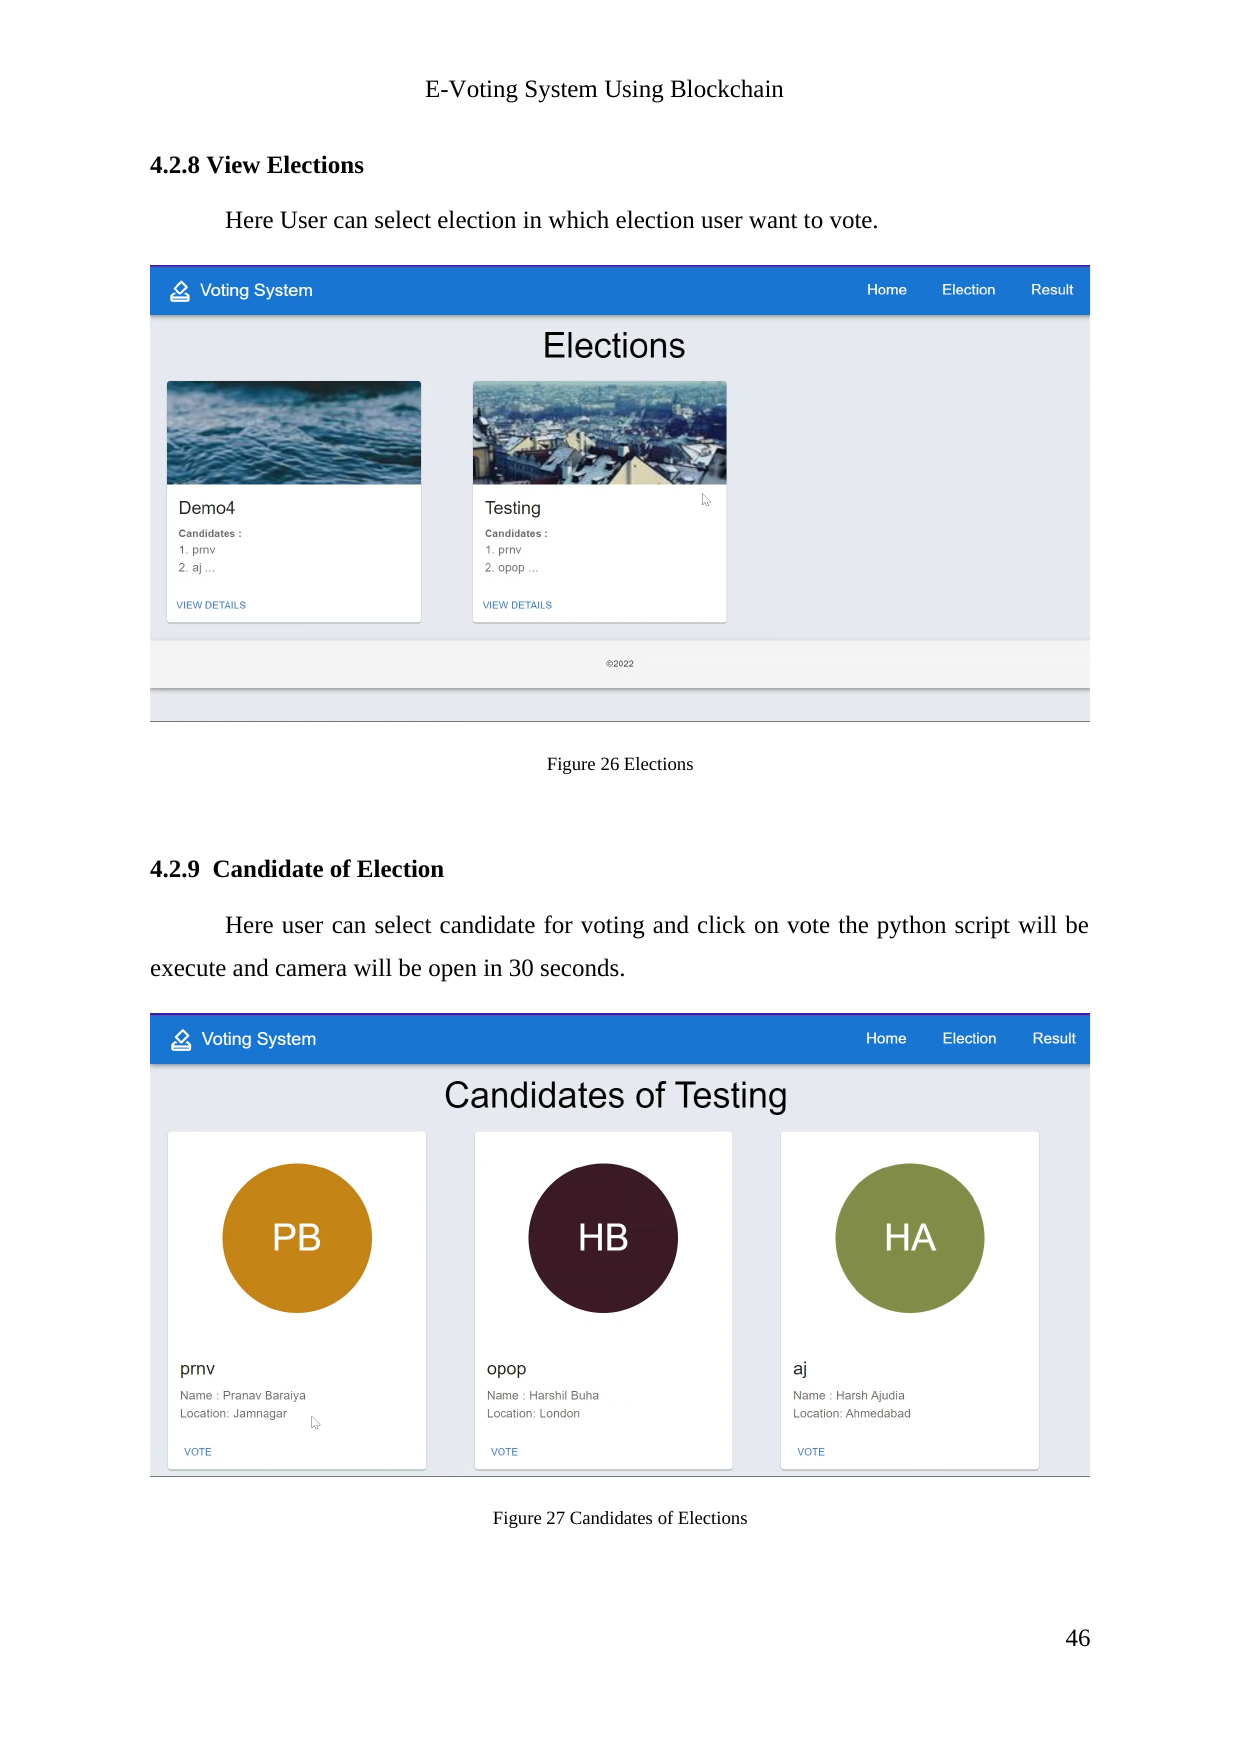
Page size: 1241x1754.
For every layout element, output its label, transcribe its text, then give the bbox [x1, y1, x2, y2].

picture [150, 265, 1091, 722]
subtitle 4.2.9 Candidate of Election [150, 854, 1090, 883]
text Here User can select election in which election user want to vote. [150, 206, 1090, 234]
subtitle 4.2.8 View Elections [150, 150, 1090, 179]
picture [150, 1013, 1091, 1477]
text Here user can select candidate for voting and click on vote the python script will be execute and camera will be open in 30 seconds. [150, 910, 1090, 982]
